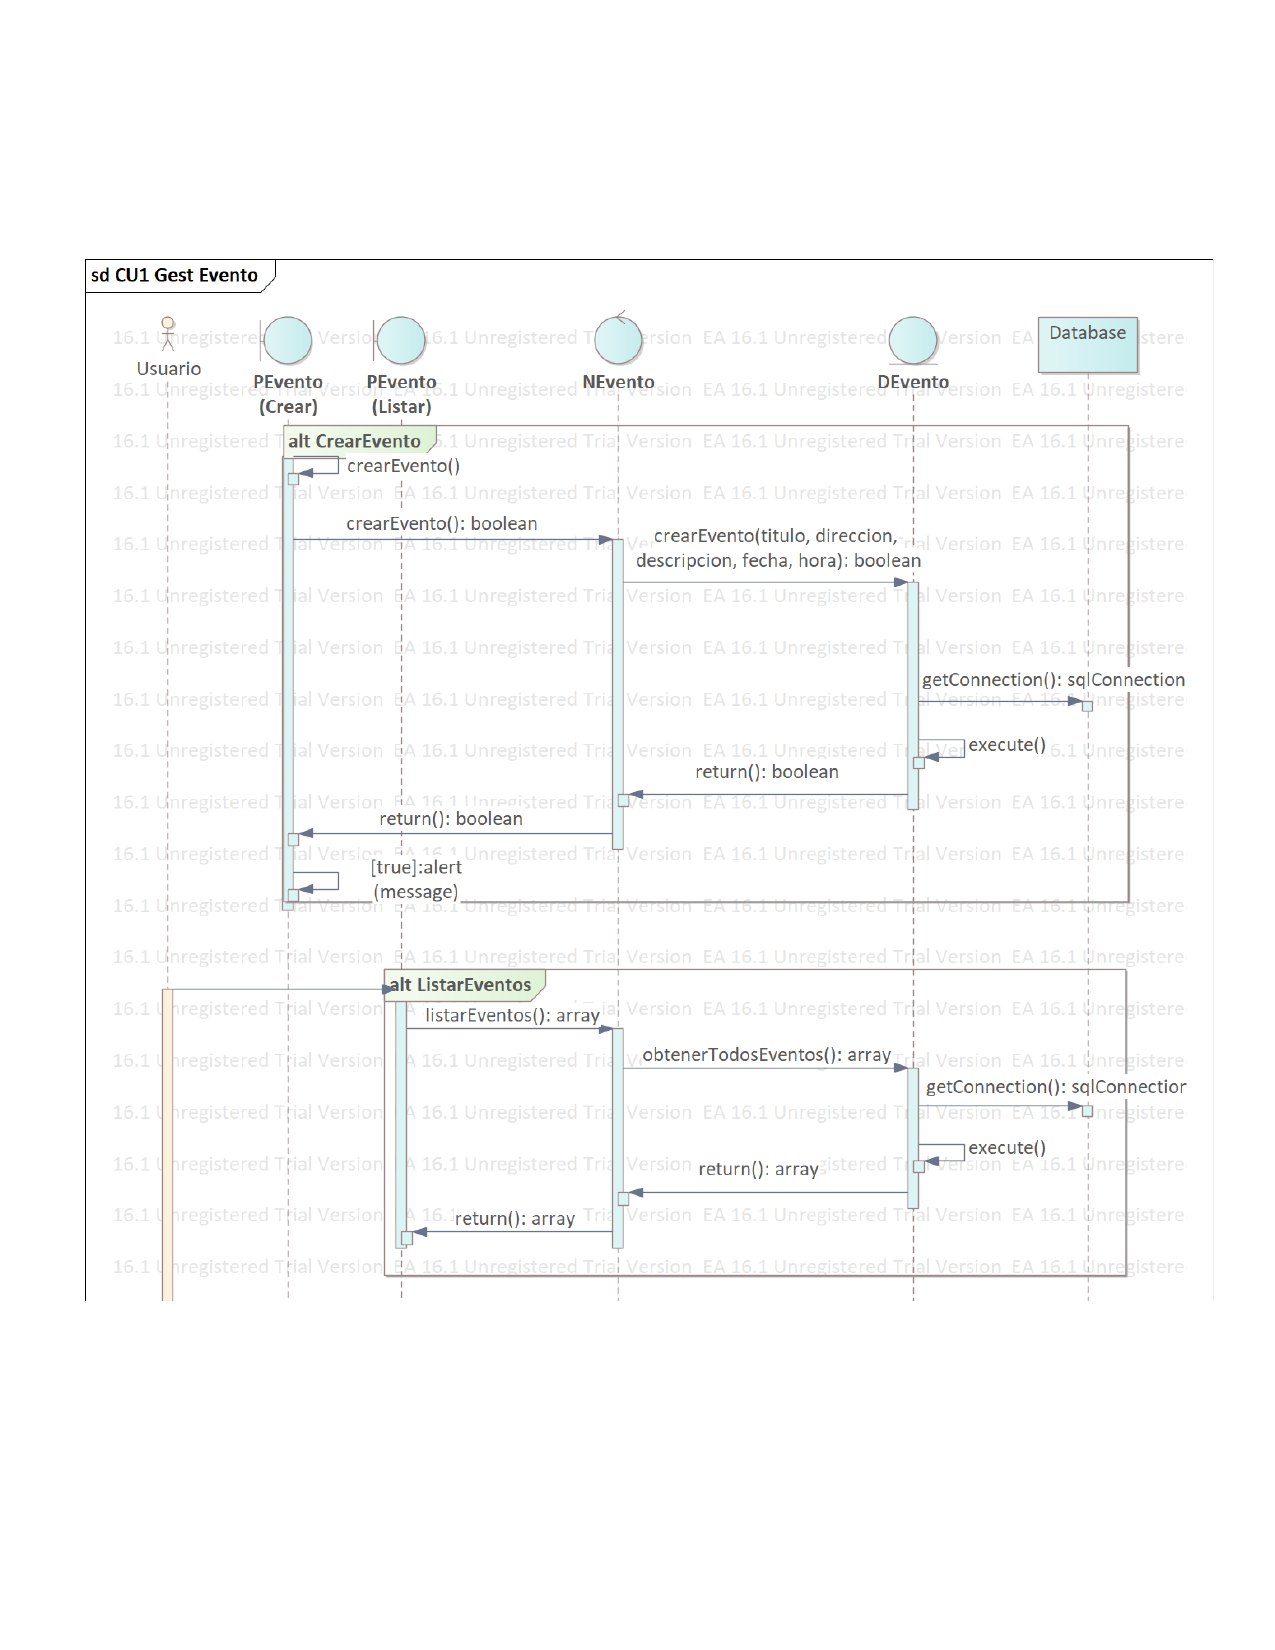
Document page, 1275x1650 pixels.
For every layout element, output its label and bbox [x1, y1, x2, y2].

picture [84, 258, 1214, 1301]
